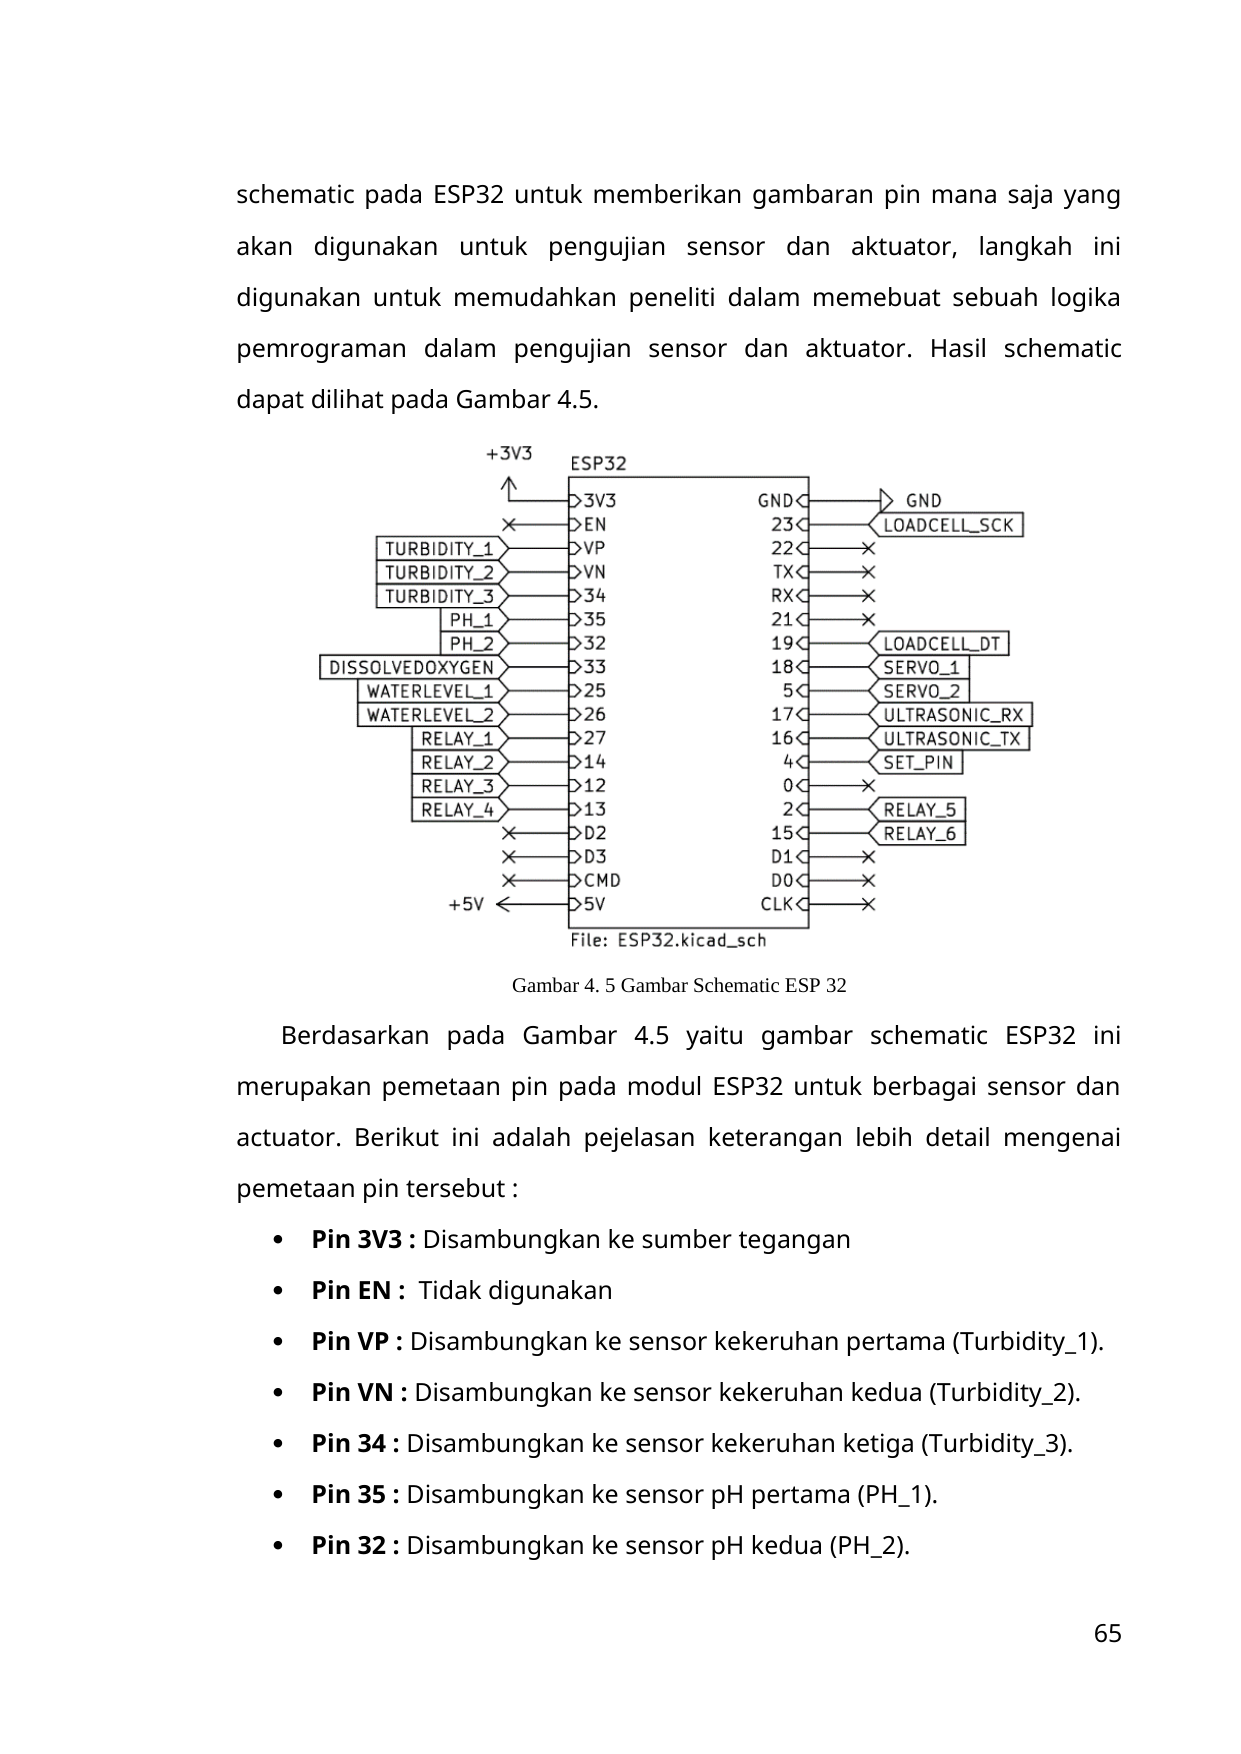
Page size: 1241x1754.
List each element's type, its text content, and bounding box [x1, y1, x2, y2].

list Pin VN : Disambungkan ke sensor kekeruhan kedua (Turbidity_2). [274, 1375, 1122, 1409]
text Gambar 4. 5 Gambar Schematic ESP 32 [236, 973, 1122, 997]
list Pin 3V3 : Disambungkan ke sumber tegangan [274, 1222, 1122, 1256]
list Pin 34 : Disambungkan ke sensor kekeruhan ketiga (Turbidity_3). [274, 1426, 1122, 1460]
list Pin 32 : Disambungkan ke sensor pH kedua (PH_2). [274, 1528, 1122, 1562]
picture [314, 432, 1044, 956]
text Berdasarkan pada Gambar 4.5 yaitu gambar schematic ESP32 ini merupakan pemetaan pin pada modul ESP32 untuk berbagai sensor dan actuator. Berikut ini adalah pejelasan keterangan lebih detail mengenai pemetaan pin tersebut : [236, 1017, 1122, 1205]
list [236, 177, 1122, 415]
list Pin 35 : Disambungkan ke sensor pH pertama (PH_1). [274, 1477, 1122, 1511]
list Pin EN : Tidak digunakan [274, 1273, 1122, 1307]
list Pin VP : Disambungkan ke sensor kekeruhan pertama (Turbidity_1). [274, 1324, 1122, 1358]
